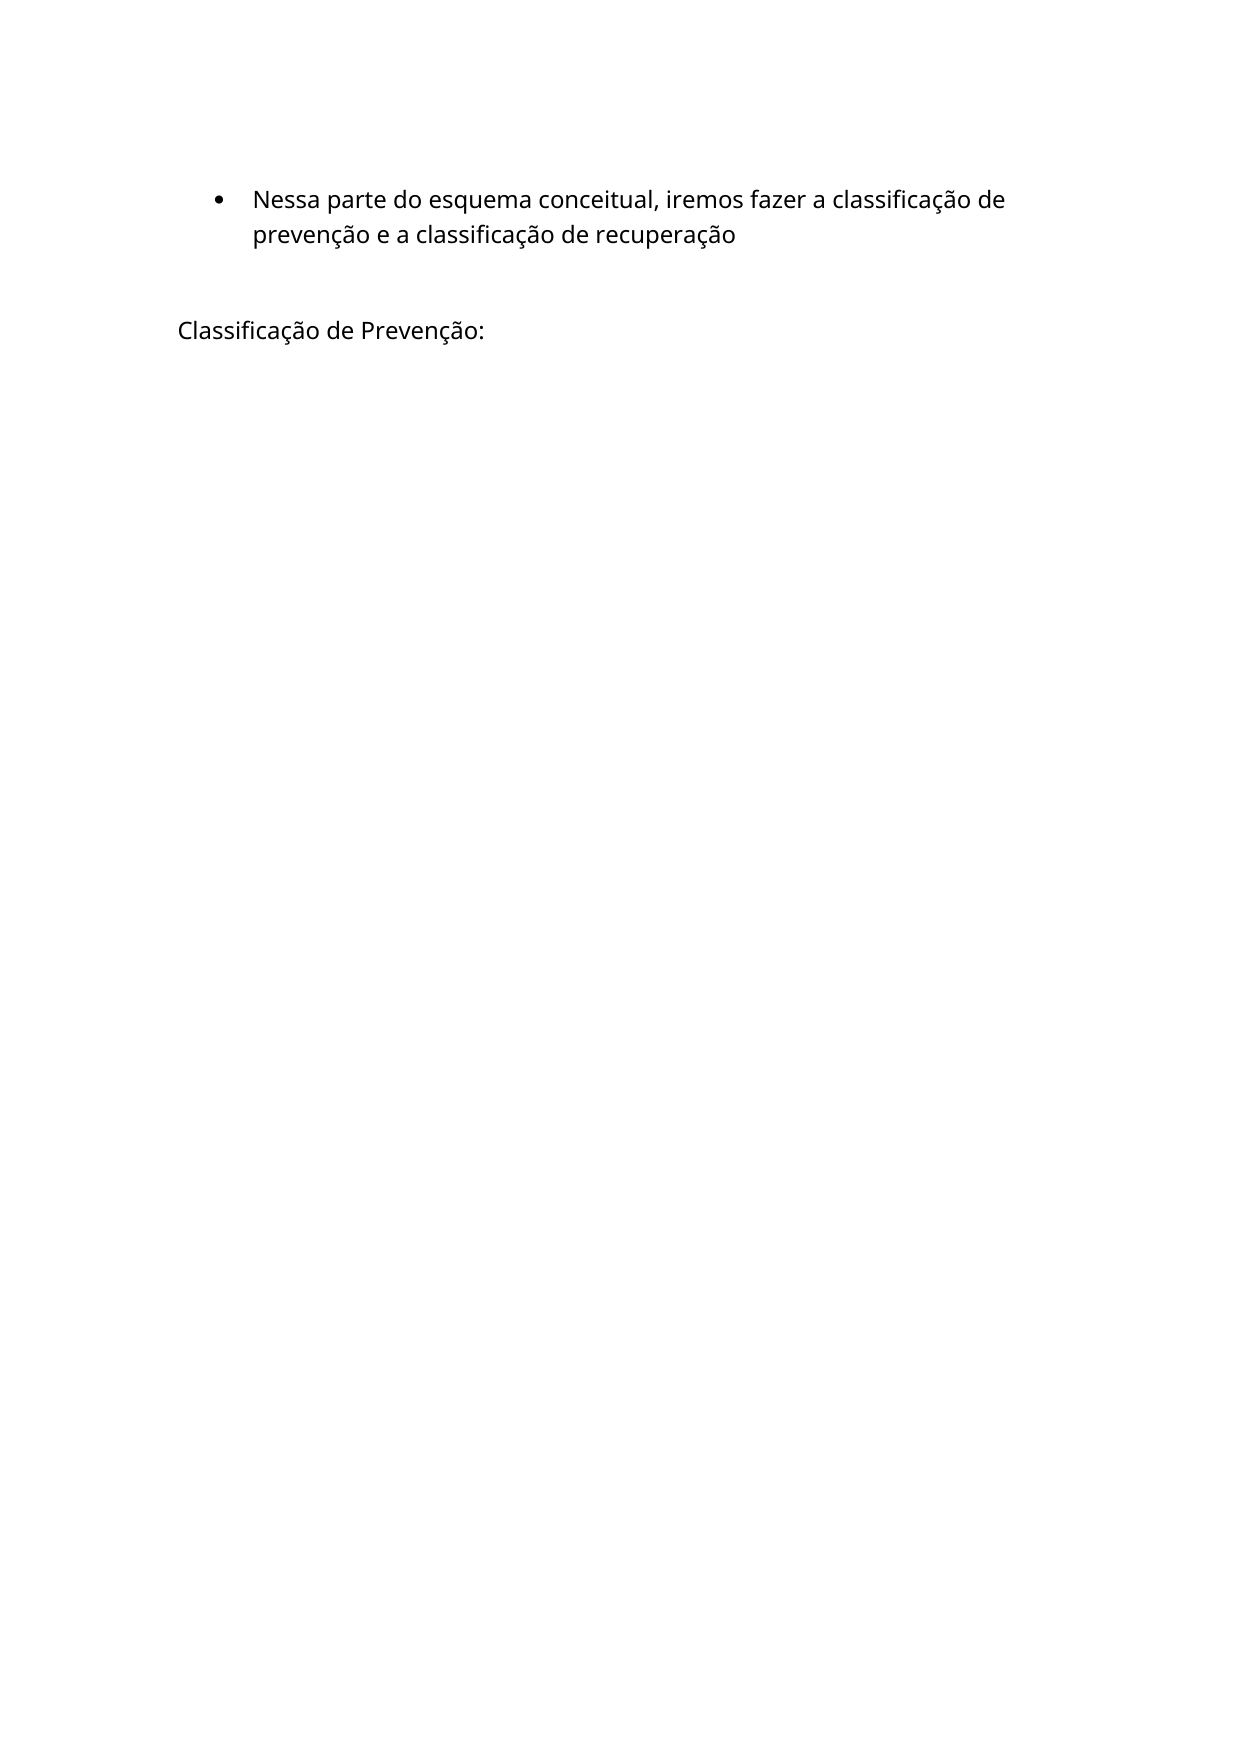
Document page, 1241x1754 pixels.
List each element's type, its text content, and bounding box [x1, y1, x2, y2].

list Nessa parte do esquema conceitual, iremos fazer a classificação de prevenção e a classificação de recuperação [215, 183, 1063, 251]
text Classificação de Prevenção: [177, 313, 1063, 346]
